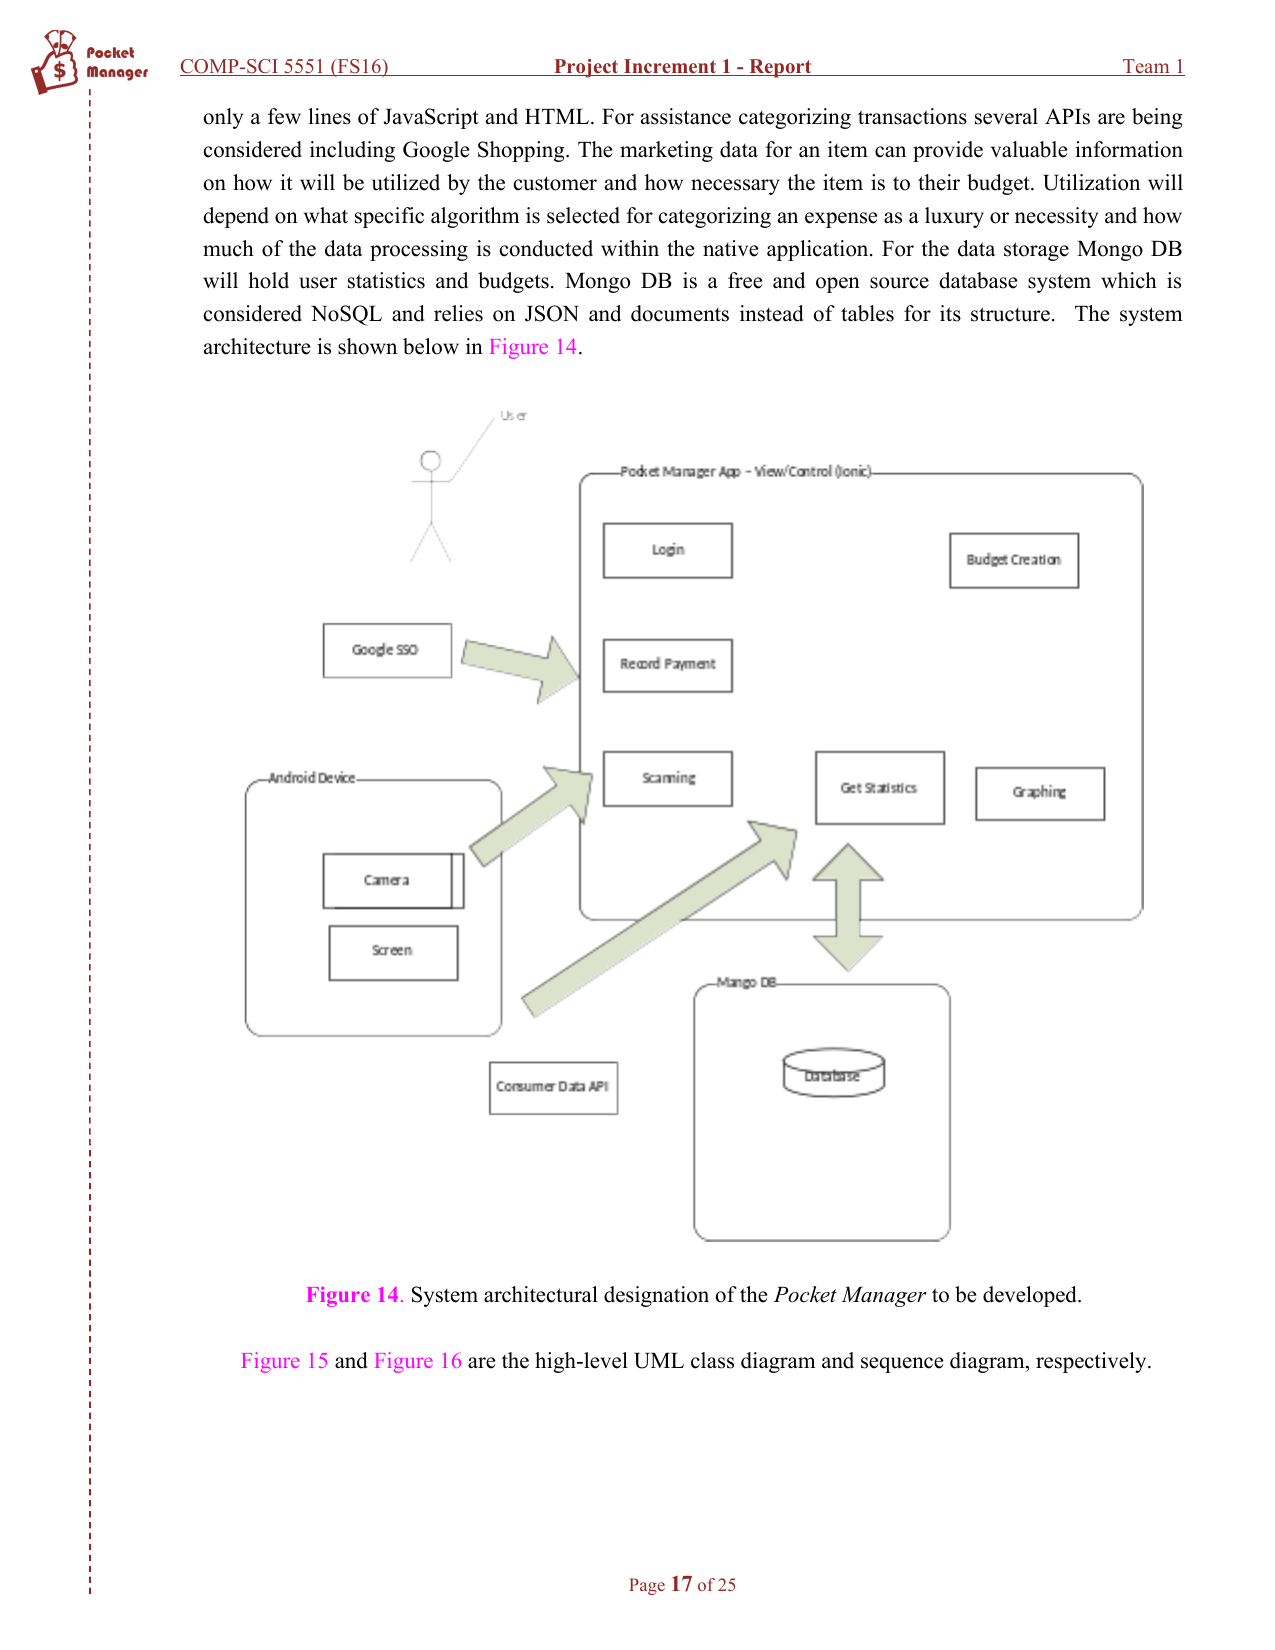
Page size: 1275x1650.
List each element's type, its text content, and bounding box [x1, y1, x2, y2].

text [203, 103, 1185, 360]
text Figure 15 and Figure 16 are the high-level UML class diagram and sequence diagram, respectively. [203, 1347, 1185, 1374]
text Figure 14. System architectural designation of the Pocket Manager to be developed. [203, 1281, 1185, 1308]
